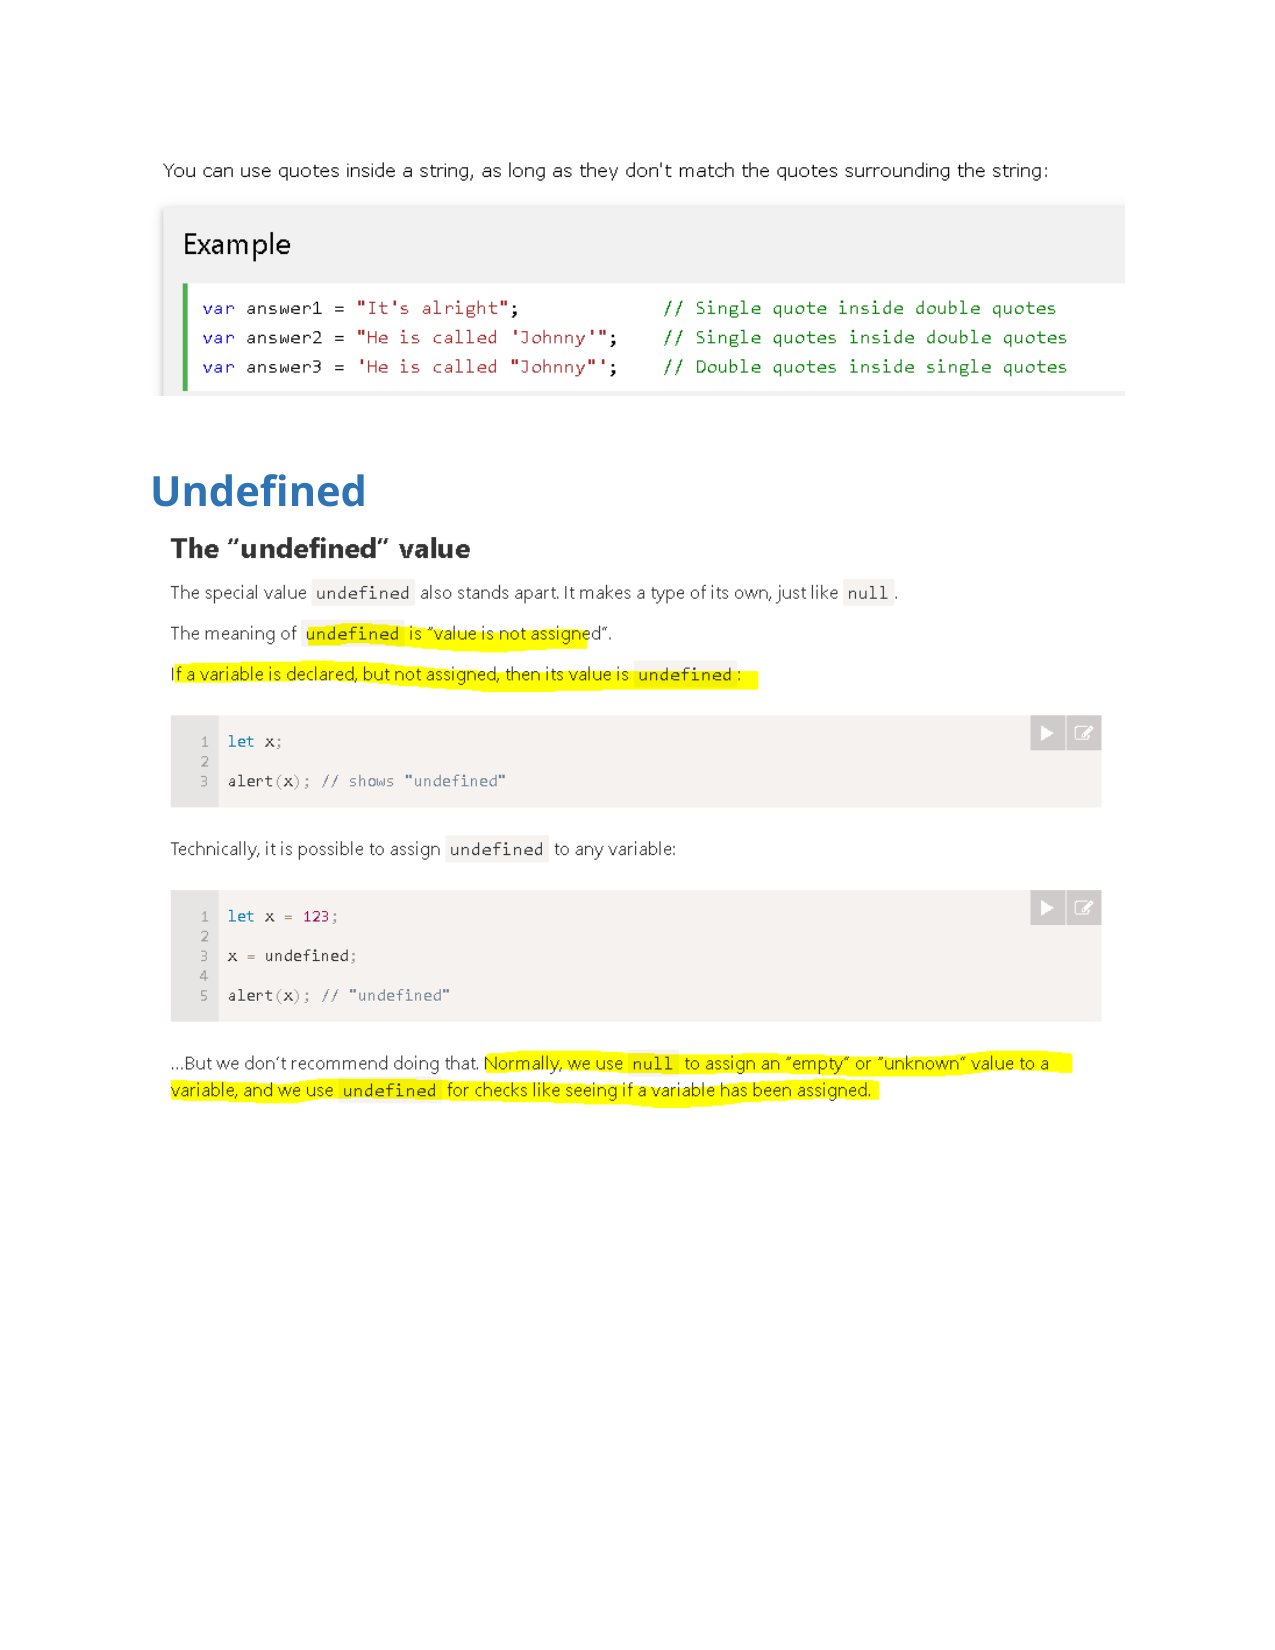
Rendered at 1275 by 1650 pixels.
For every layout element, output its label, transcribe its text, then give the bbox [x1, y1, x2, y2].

picture [150, 522, 1125, 1108]
subtitle Undefined [150, 462, 1125, 518]
picture [150, 150, 1125, 396]
